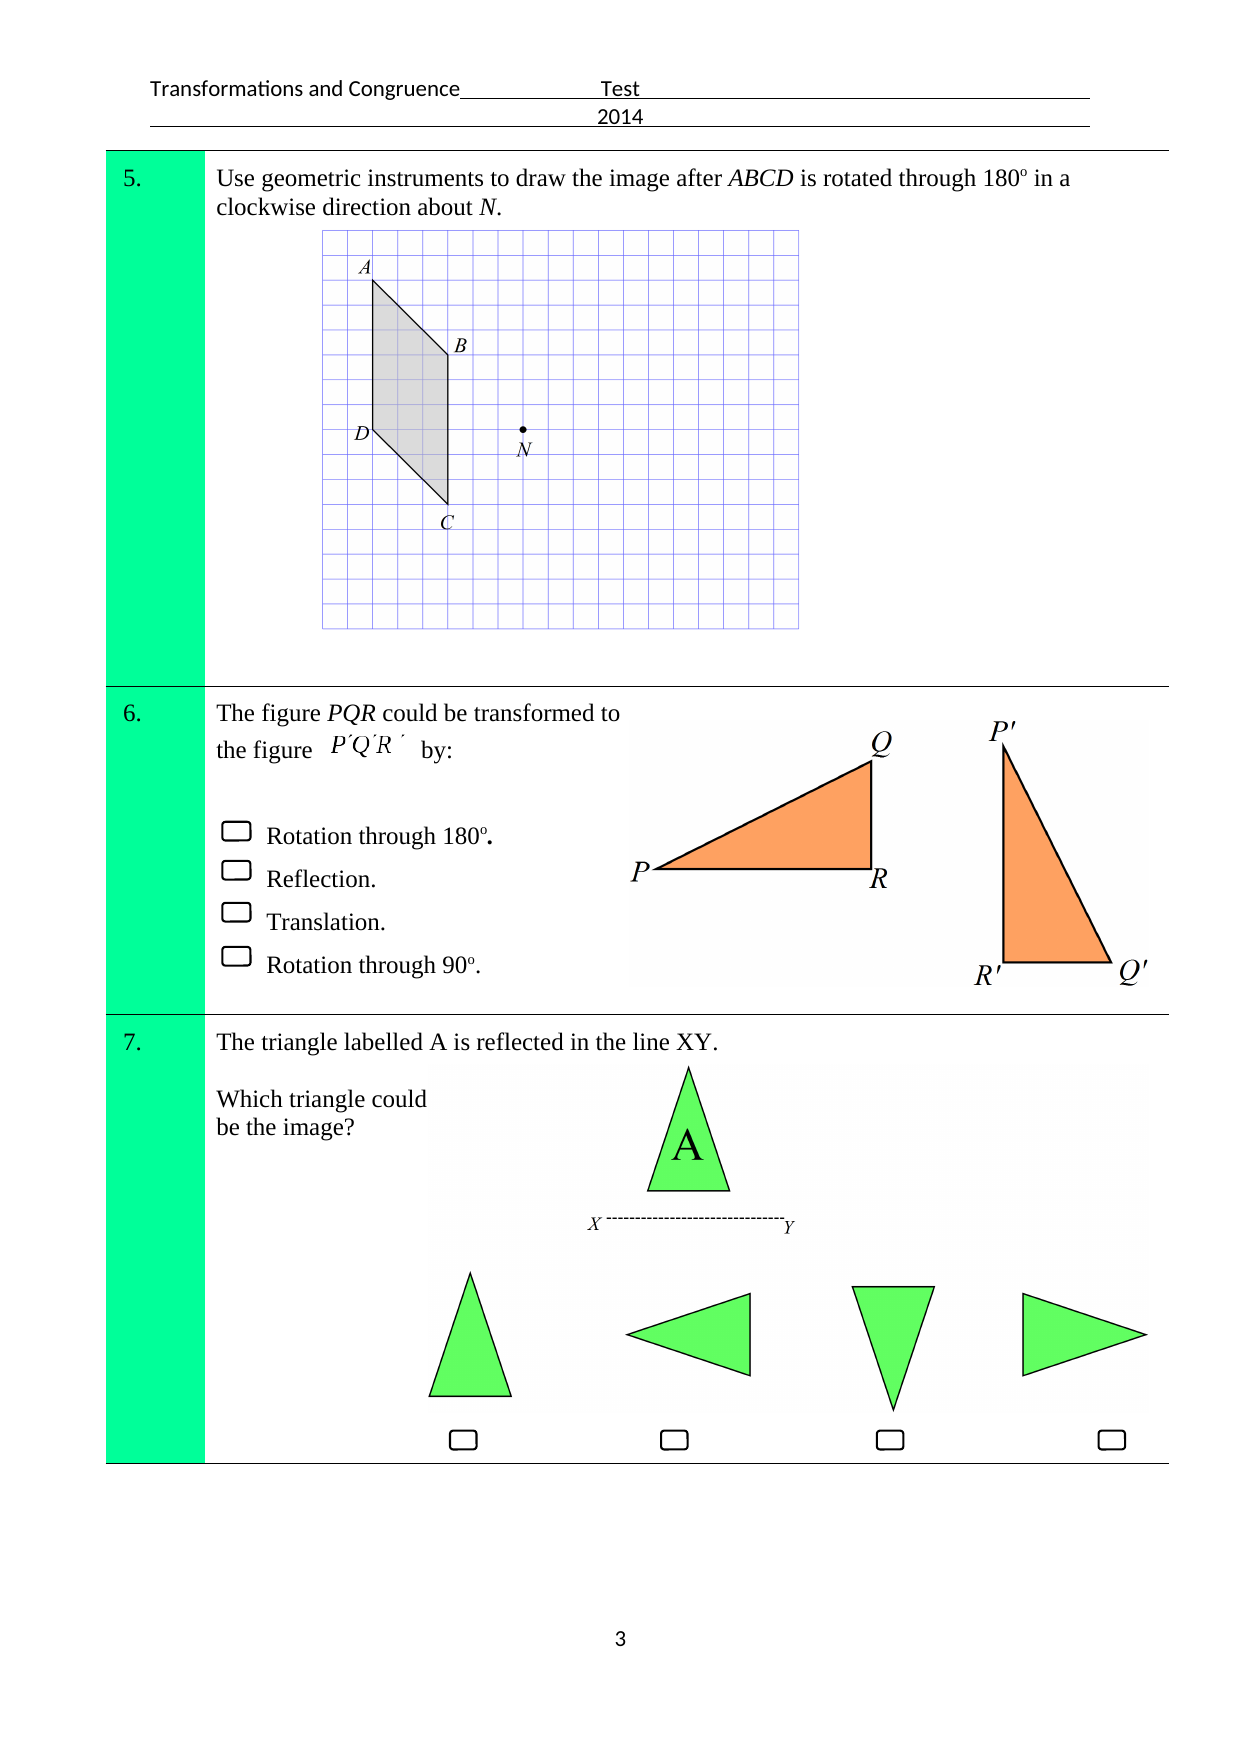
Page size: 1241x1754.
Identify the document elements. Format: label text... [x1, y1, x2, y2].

table_cell The figure PQR could be transformed to the figure by: Rotation through 180o. Reflection. Translation. Rotation through 90o. [205, 687, 1169, 1014]
table_cell [106, 1015, 205, 1463]
table_cell [106, 687, 205, 1014]
picture [628, 720, 1149, 987]
table_cell The triangle labelled A is reflected in the line XY. Which triangle could be the image? [205, 1015, 1169, 1463]
picture [321, 229, 800, 630]
picture [427, 1064, 1149, 1413]
table_cell Use geometric instruments to draw the image after ABCD is rotated through 180o in a clockwise direction about N. [205, 151, 1169, 686]
table_cell [106, 151, 205, 686]
